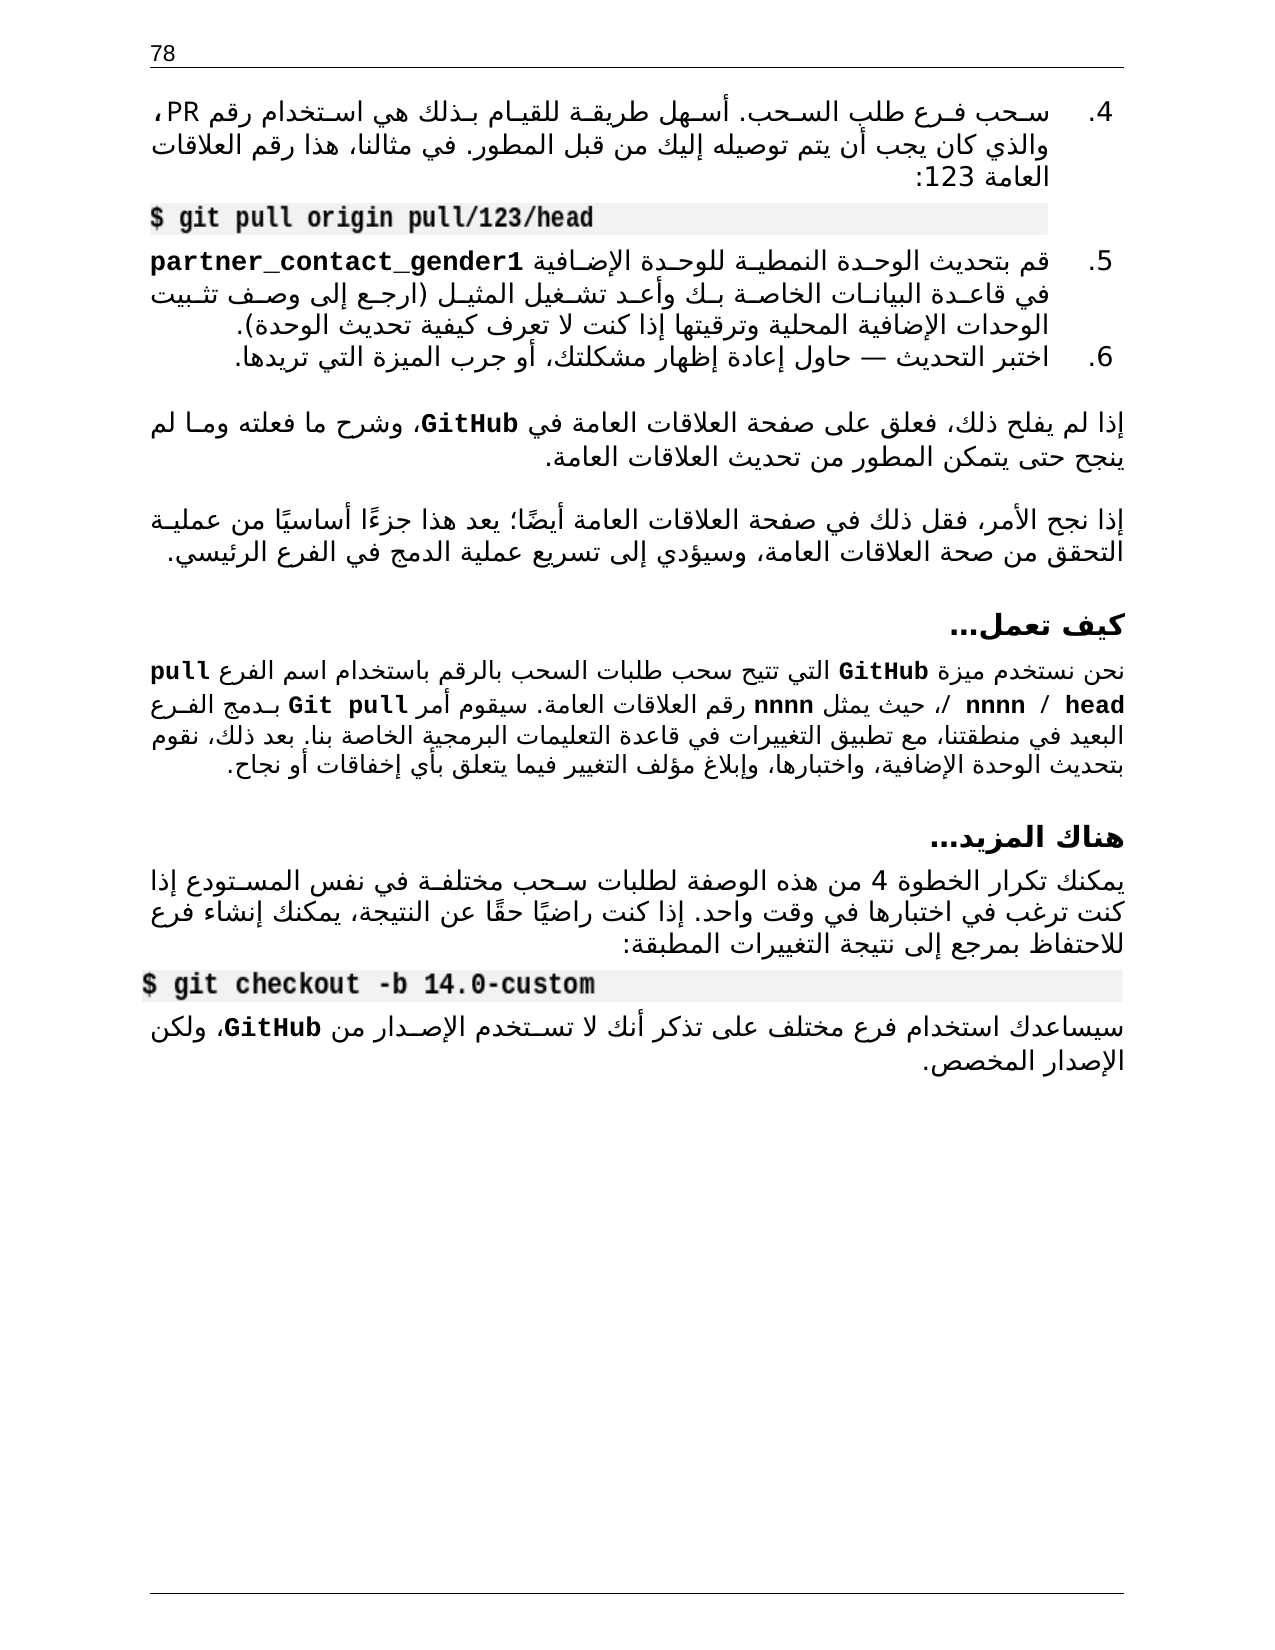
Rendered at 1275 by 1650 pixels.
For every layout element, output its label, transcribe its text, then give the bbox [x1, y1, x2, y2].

text إذا لم يفلح ذلك، فعلق على صفحة العلاقات العامة في GitHub، وشرح ما فعلته وما لم ينجح حتى يتمكن المطور من تحديث العلاقات العامة. [150, 408, 1125, 472]
list سحب فرع طلب السحب. أسهل طريقة للقيام بذلك هي استخدام رقم PR، والذي كان يجب أن يتم توصيله إليك من قبل المطور. في مثالنا، هذا رقم العلاقات العامة 123: [150, 92, 1087, 193]
list قم بتحديث الوحدة النمطية للوحدة الإضافية partner_contact_gender1 في قاعدة البيانات الخاصة بك وأعد تشغيل المثيل (ارجع إلى وصف تثبيت الوحدات الإضافية المحلية وترقيتها إذا كنت لا تعرف كيفية تحديث الوحدة). [150, 245, 1087, 341]
text كيف تعمل… [150, 608, 1125, 642]
text يمكنك تكرار الخطوة 4 من هذه الوصفة لطلبات سحب مختلفة في نفس المستودع إذا كنت ترغب في اختبارها في وقت واحد. إذا كنت راضيًا حقًا عن النتيجة، يمكنك إنشاء فرع للاحتفاظ بمرجع إلى نتيجة التغييرات المطبقة: [150, 865, 1125, 959]
text سيساعدك استخدام فرع مختلف على تذكر أنك لا تستخدم الإصدار من GitHub، ولكن الإصدار المخصص. [150, 1012, 1125, 1077]
text نحن نستخدم ميزة GitHub التي تتيح سحب طلبات السحب بالرقم باستخدام اسم الفرع pull / nnnn / head، حيث يمثل nnnn رقم العلاقات العامة. سيقوم أمر Git pull بدمج الفرع البعيد في منطقتنا، مع تطبيق التغييرات في قاعدة التعليمات البرمجية الخاصة بنا. بعد ذلك، نقوم بتحديث الوحدة الإضافية، واختبارها، وإبلاغ مؤلف التغيير فيما يتعلق بأي إخفاقات أو نجاح. [150, 653, 1125, 780]
text إذا نجح الأمر، فقل ذلك في صفحة العلاقات العامة أيضًا؛ يعد هذا جزءًا أساسيًا من عملية التحقق من صحة العلاقات العامة، وسيؤدي إلى تسريع عملية الدمج في الفرع الرئيسي. [150, 505, 1125, 568]
text هناك المزيد… [150, 821, 1125, 854]
list اختبر التحديث — حاول إعادة إظهار مشكلتك، أو جرب الميزة التي تريدها. [150, 341, 1087, 373]
